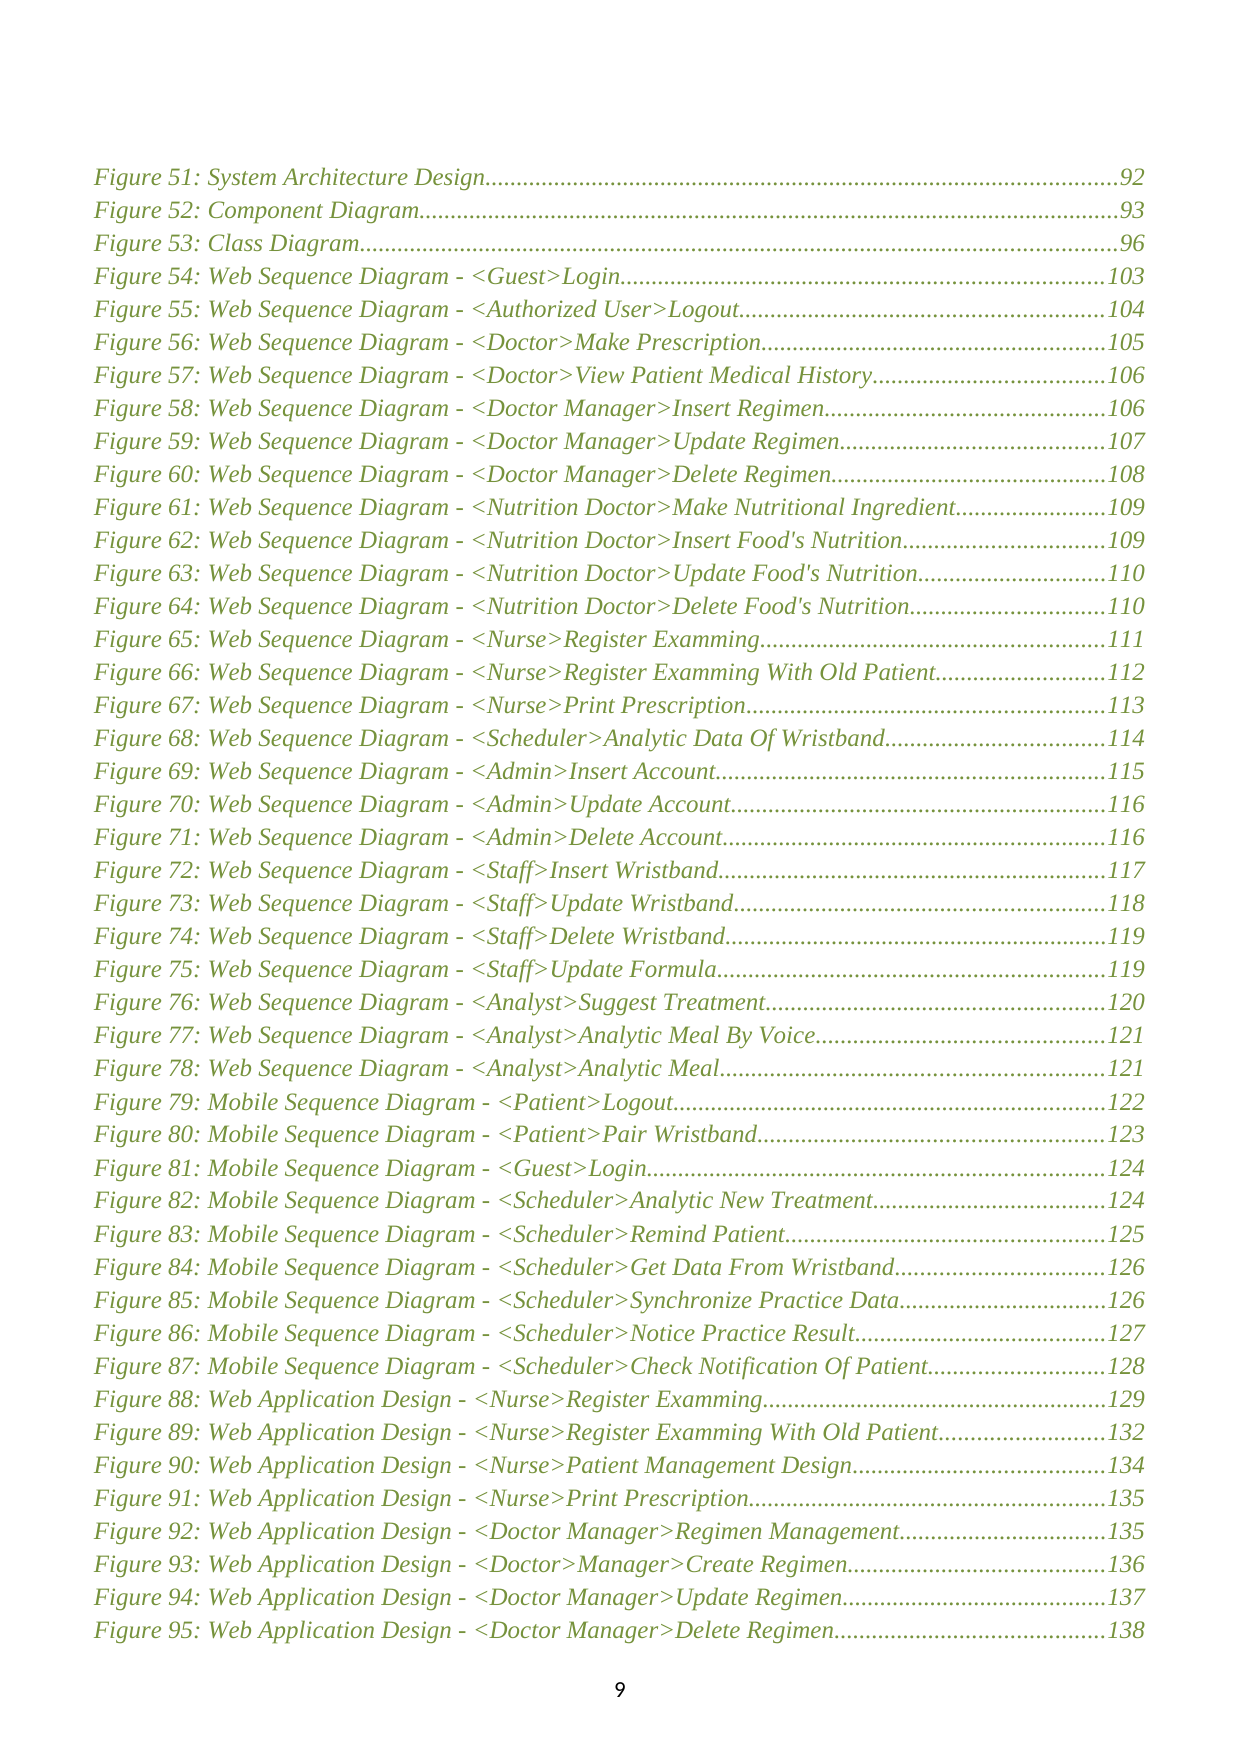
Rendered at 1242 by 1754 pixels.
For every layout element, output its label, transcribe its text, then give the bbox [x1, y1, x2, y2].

text Figure 57: Web Sequence Diagram - <Doctor>View Patient Medical History 106 [94, 360, 1146, 389]
text Figure 77: Web Sequence Diagram - <Analyst>Analytic Meal By Voice 121 [94, 1021, 1146, 1049]
text Figure 63: Web Sequence Diagram - <Nutrition Doctor>Update Food's Nutrition 110 [94, 558, 1146, 587]
text Figure 75: Web Sequence Diagram - <Staff>Update Formula 119 [94, 954, 1146, 983]
text Figure 53: Class Diagram 96 [94, 228, 1146, 257]
text Figure 82: Mobile Sequence Diagram - <Scheduler>Analytic New Treatment 124 [94, 1186, 1146, 1214]
text Figure 64: Web Sequence Diagram - <Nutrition Doctor>Delete Food's Nutrition 110 [94, 591, 1146, 620]
text Figure 93: Web Application Design - <Doctor>Manager>Create Regimen 136 [94, 1549, 1146, 1578]
text Figure 72: Web Sequence Diagram - <Staff>Insert Wristband 117 [94, 855, 1146, 884]
text Figure 80: Mobile Sequence Diagram - <Patient>Pair Wristband 123 [94, 1119, 1146, 1148]
text Figure 62: Web Sequence Diagram - <Nutrition Doctor>Insert Food's Nutrition 109 [94, 525, 1146, 554]
text Figure 52: Component Diagram 93 [94, 195, 1146, 224]
text Figure 84: Mobile Sequence Diagram - <Scheduler>Get Data From Wristband 126 [94, 1252, 1146, 1280]
text Figure 61: Web Sequence Diagram - <Nutrition Doctor>Make Nutritional Ingredient 109 [94, 492, 1146, 521]
text Figure 92: Web Application Design - <Doctor Manager>Regimen Management 135 [94, 1516, 1146, 1544]
text Figure 67: Web Sequence Diagram - <Nurse>Print Prescription 113 [94, 690, 1146, 719]
text Figure 79: Mobile Sequence Diagram - <Patient>Logout 122 [94, 1087, 1146, 1115]
text Figure 59: Web Sequence Diagram - <Doctor Manager>Update Regimen 107 [94, 426, 1146, 455]
text Figure 76: Web Sequence Diagram - <Analyst>Suggest Treatment 120 [94, 987, 1146, 1016]
text Figure 60: Web Sequence Diagram - <Doctor Manager>Delete Regimen 108 [94, 459, 1146, 488]
text Figure 56: Web Sequence Diagram - <Doctor>Make Prescription 105 [94, 327, 1146, 356]
text Figure 70: Web Sequence Diagram - <Admin>Update Account 116 [94, 789, 1146, 818]
text Figure 69: Web Sequence Diagram - <Admin>Insert Account 115 [94, 756, 1146, 785]
text Figure 94: Web Application Design - <Doctor Manager>Update Regimen 137 [94, 1582, 1146, 1611]
text Figure 86: Mobile Sequence Diagram - <Scheduler>Notice Practice Result 127 [94, 1318, 1146, 1346]
text Figure 91: Web Application Design - <Nurse>Print Prescription 135 [94, 1483, 1146, 1512]
text Figure 90: Web Application Design - <Nurse>Patient Management Design 134 [94, 1450, 1146, 1478]
text Figure 87: Mobile Sequence Diagram - <Scheduler>Check Notification Of Patient 128 [94, 1351, 1146, 1379]
text Figure 85: Mobile Sequence Diagram - <Scheduler>Synchronize Practice Data 126 [94, 1285, 1146, 1313]
text Figure 54: Web Sequence Diagram - <Guest>Login 103 [94, 261, 1146, 290]
text Figure 88: Web Application Design - <Nurse>Register Examming 129 [94, 1384, 1146, 1412]
text Figure 51: System Architecture Design 92 [94, 162, 1146, 191]
text Figure 74: Web Sequence Diagram - <Staff>Delete Wristband 119 [94, 921, 1146, 950]
text Figure 55: Web Sequence Diagram - <Authorized User>Logout 104 [94, 294, 1146, 323]
text Figure 78: Web Sequence Diagram - <Analyst>Analytic Meal 121 [94, 1053, 1146, 1082]
text Figure 83: Mobile Sequence Diagram - <Scheduler>Remind Patient 125 [94, 1219, 1146, 1247]
text Figure 73: Web Sequence Diagram - <Staff>Update Wristband 118 [94, 888, 1146, 917]
text Figure 66: Web Sequence Diagram - <Nurse>Register Examming With Old Patient 112 [94, 657, 1146, 686]
text Figure 71: Web Sequence Diagram - <Admin>Delete Account 116 [94, 822, 1146, 851]
text Figure 68: Web Sequence Diagram - <Scheduler>Analytic Data Of Wristband 114 [94, 723, 1146, 752]
text Figure 65: Web Sequence Diagram - <Nurse>Register Examming 111 [94, 624, 1146, 653]
text Figure 89: Web Application Design - <Nurse>Register Examming With Old Patient 132 [94, 1417, 1146, 1446]
text Figure 58: Web Sequence Diagram - <Doctor Manager>Insert Regimen 106 [94, 393, 1146, 422]
text Figure 81: Mobile Sequence Diagram - <Guest>Login 124 [94, 1153, 1146, 1181]
text Figure 95: Web Application Design - <Doctor Manager>Delete Regimen 138 [94, 1615, 1146, 1644]
